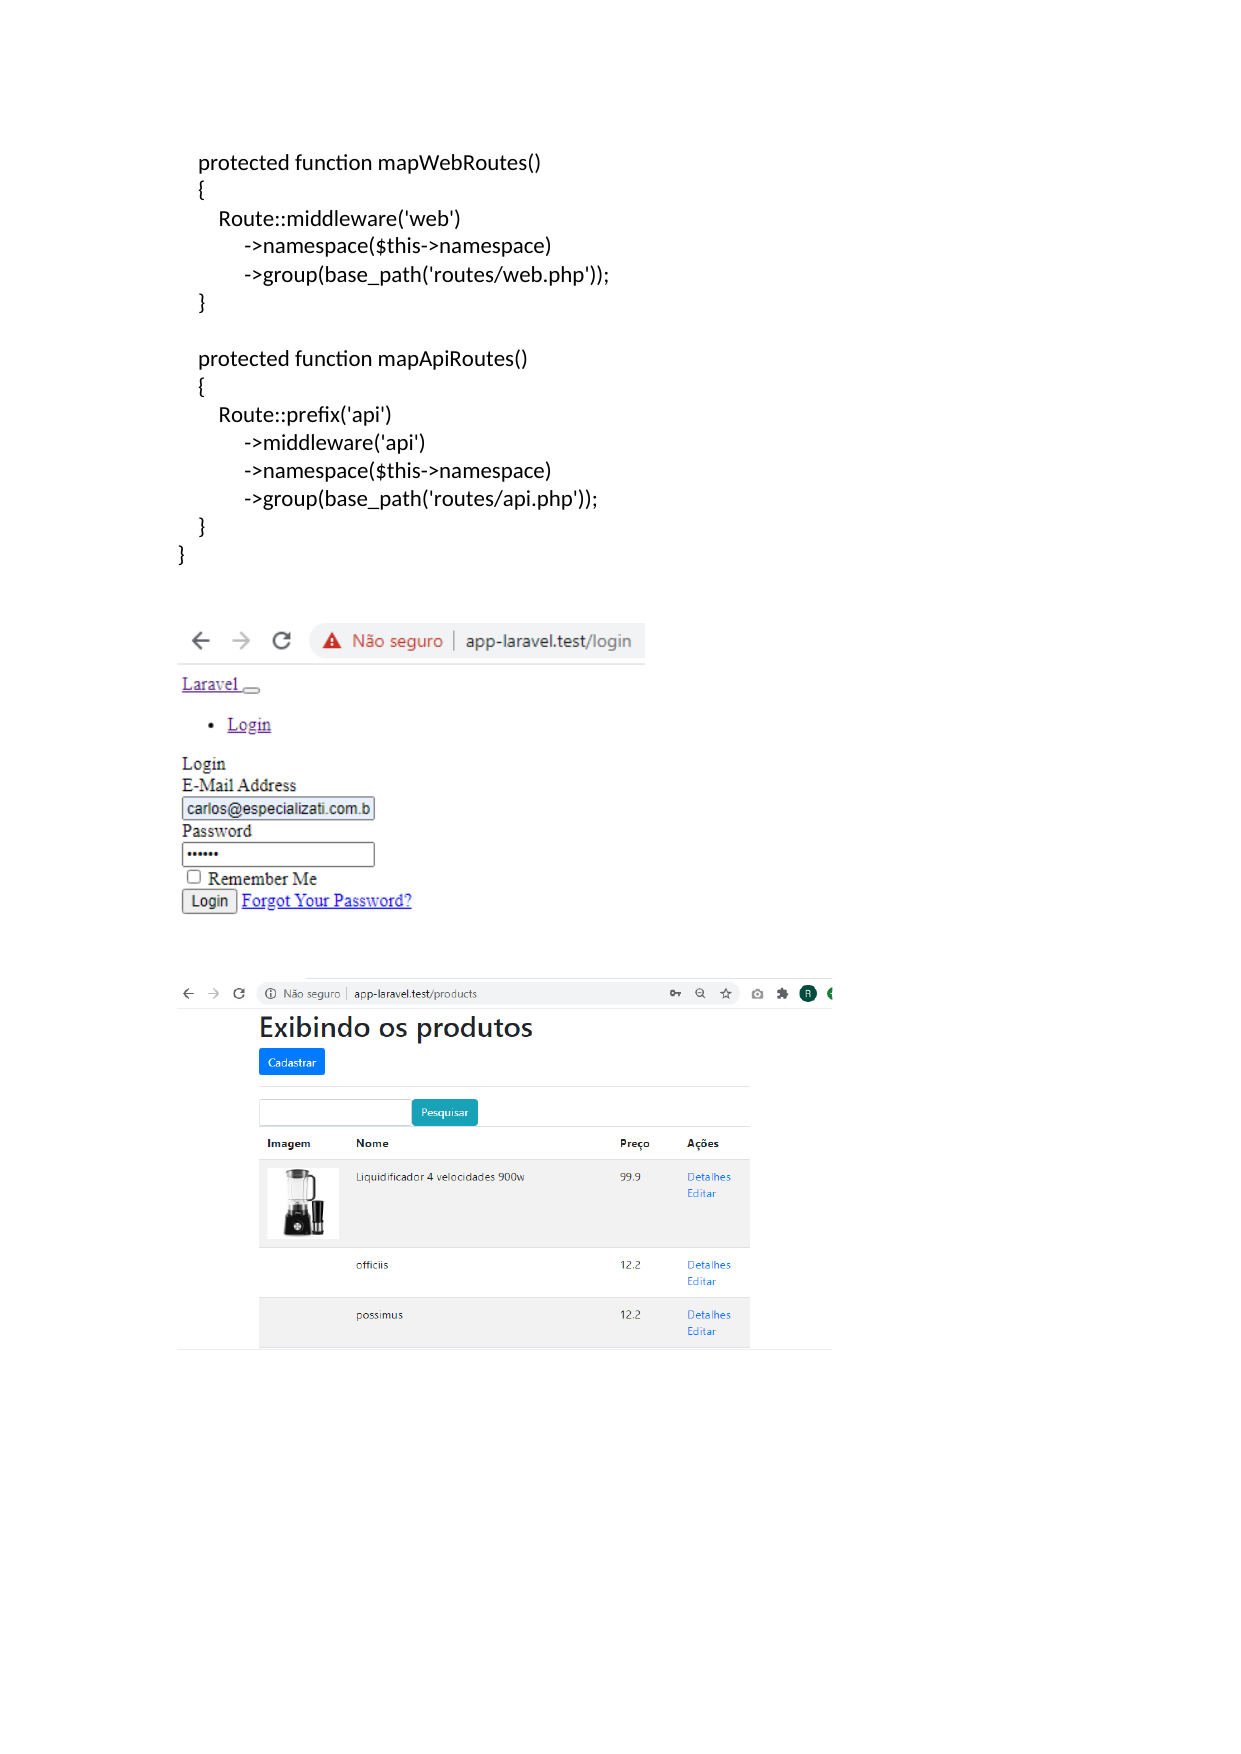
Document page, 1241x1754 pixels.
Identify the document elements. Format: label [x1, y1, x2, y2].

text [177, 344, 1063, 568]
picture [177, 623, 645, 923]
picture [177, 978, 833, 1353]
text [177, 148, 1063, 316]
